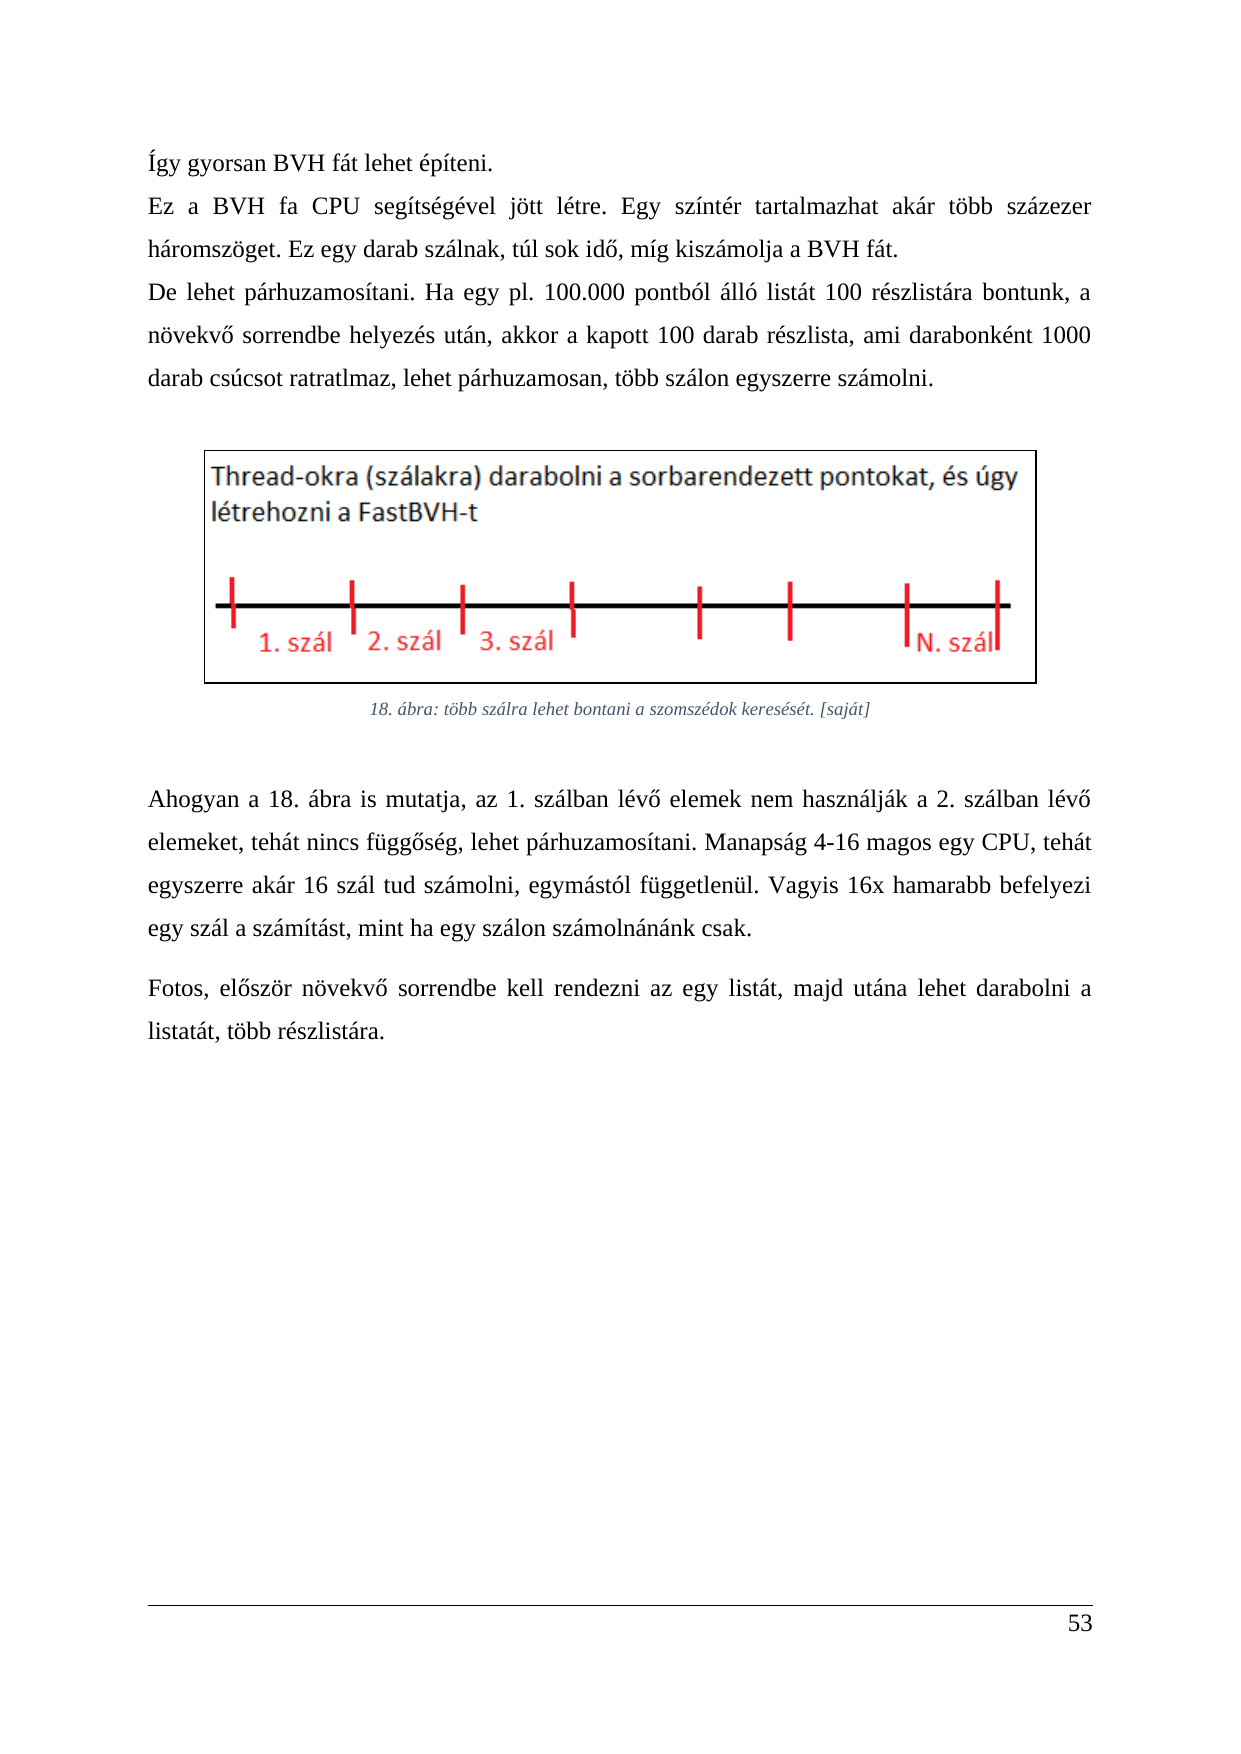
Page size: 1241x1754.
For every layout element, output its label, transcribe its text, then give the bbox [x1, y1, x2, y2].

text Így gyorsan BVH fát lehet építeni. [148, 148, 1093, 176]
picture [205, 451, 1035, 682]
text Ahogyan a 18. ábra is mutatja, az 1. szálban lévő elemek nem használják a 2. szálban lévő elemeket, tehát nincs függőség, lehet párhuzamosítani. Manapság 4-16 magos egy CPU, tehát egyszerre akár 16 szál tud számolni, egymástól függetlenül. Vagyis 16x hamarabb befelyezi egy szál a számítást, mint ha egy szálon számolnánánk csak. [148, 784, 1093, 942]
text De lehet párhuzamosítani. Ha egy pl. 100.000 pontból álló listát 100 részlistára bontunk, a növekvő sorrendbe helyezés után, akkor a kapott 100 darab részlista, ami darabonként 1000 darab csúcsot ratratlmaz, lehet párhuzamosan, több szálon egyszerre számolni. [148, 277, 1093, 392]
text Fotos, először növekvő sorrendbe kell rendezni az egy listát, majd utána lehet darabolni a listatát, több részlistára. [148, 973, 1093, 1045]
text 18. ábra: több szálra lehet bontani a szomszédok keresését. [saját] [148, 698, 1093, 720]
text Ez a BVH fa CPU segítségével jött létre. Egy színtér tartalmazhat akár több százezer háromszöget. Ez egy darab szálnak, túl sok idő, míg kiszámolja a BVH fát. [148, 191, 1093, 263]
